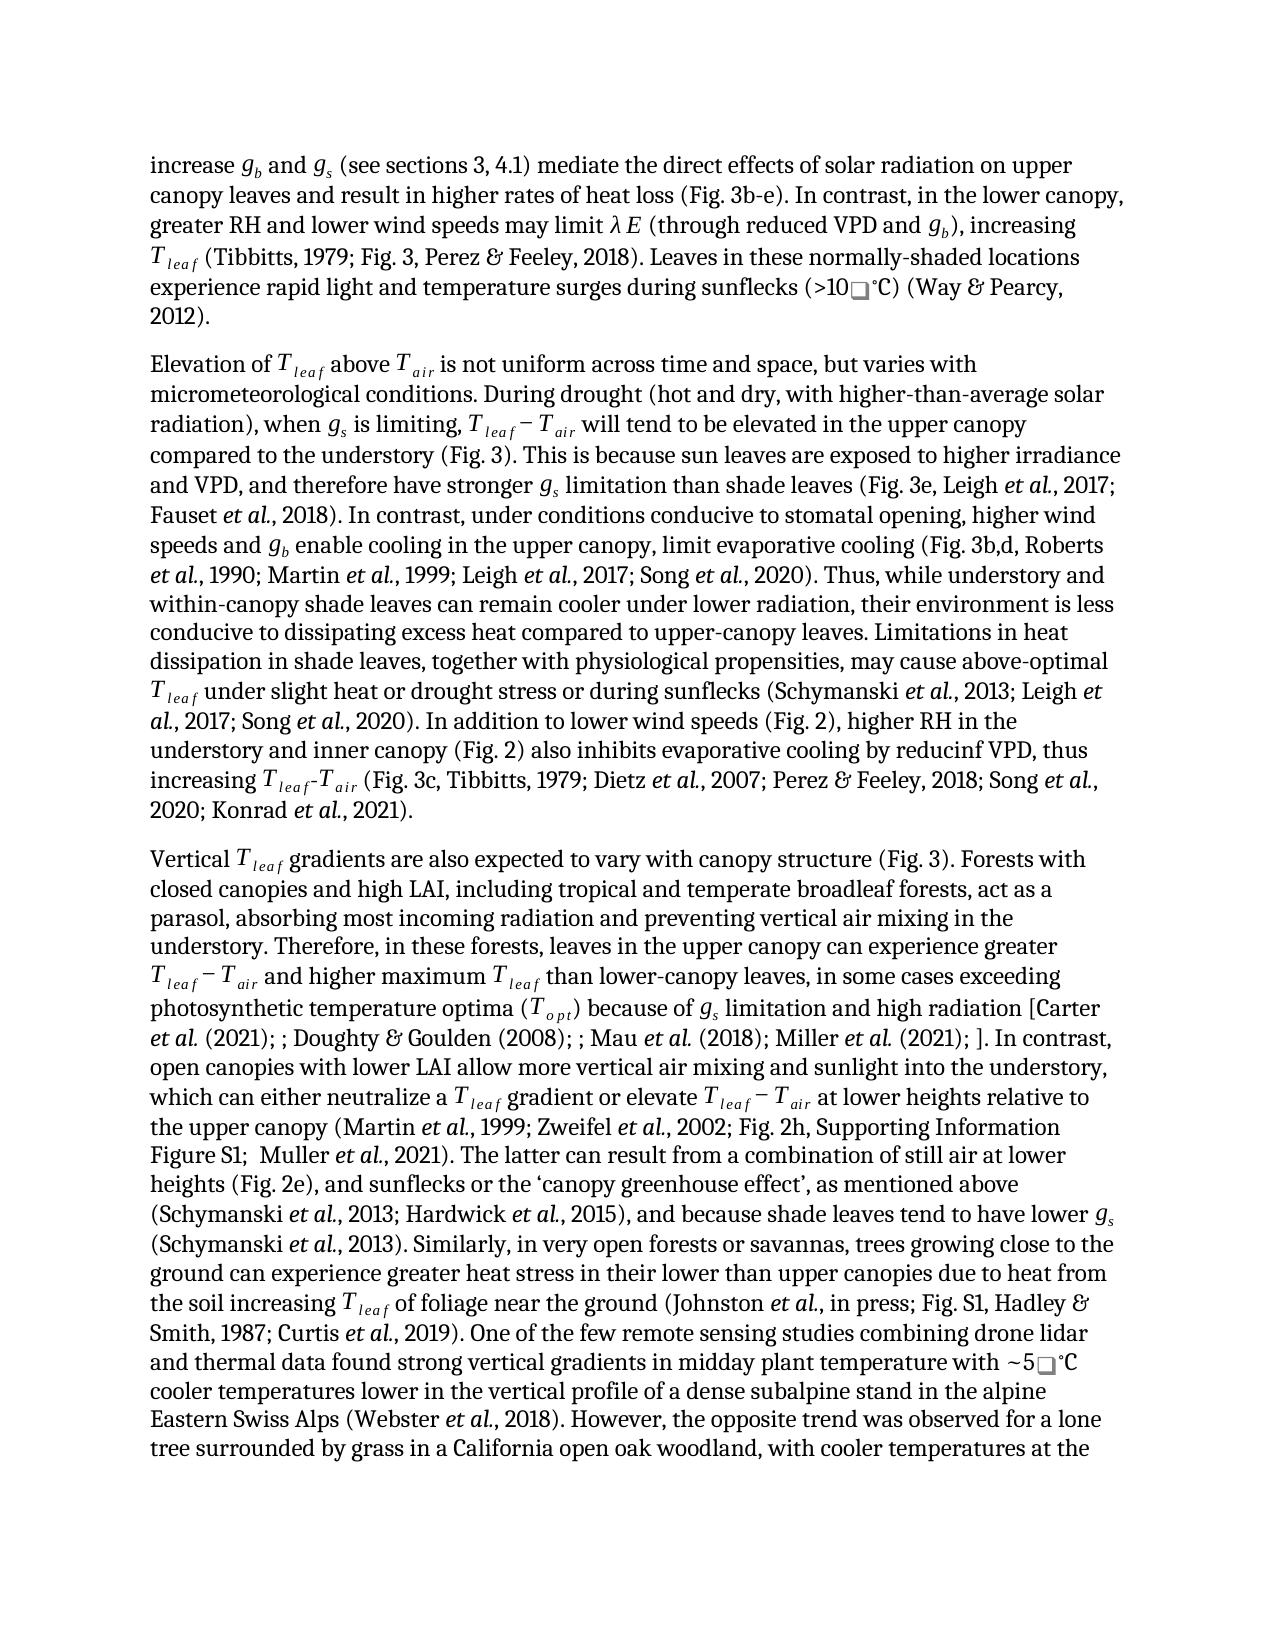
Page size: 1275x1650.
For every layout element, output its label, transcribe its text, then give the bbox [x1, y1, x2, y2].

text Elevation of above is not uniform across time and space, but varies with micrometeorological conditions. During drought (hot and dry, with higher-than-average solar radiation), when is limiting, will tend to be elevated in the upper canopy compared to the understory (Fig. 3). This is because sun leaves are exposed to higher irradiance and VPD, and therefore have stronger limitation than shade leaves (Fig. 3e, Leigh et al., 2017; Fauset et al., 2018). In contrast, under conditions conducive to stomatal opening, higher wind speeds and enable cooling in the upper canopy, limit evaporative cooling (Fig. 3b,d, Roberts et al., 1990; Martin et al., 1999; Leigh et al., 2017; Song et al., 2020). Thus, while understory and within-canopy shade leaves can remain cooler under lower radiation, their environment is less conducive to dissipating excess heat compared to upper-canopy leaves. Limitations in heat dissipation in shade leaves, together with physiological propensities, may cause above-optimal under slight heat or drought stress or during sunflecks (Schymanski et al., 2013; Leigh et al., 2017; Song et al., 2020). In addition to lower wind speeds (Fig. 2), higher RH in the understory and inner canopy (Fig. 2) also inhibits evaporative cooling by reducinf VPD, thus increasing - (Fig. 3c, Tibbitts, 1979; Dietz et al., 2007; Perez & Feeley, 2018; Song et al., 2020; Konrad et al., 2021). [150, 349, 1125, 825]
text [150, 843, 1125, 1463]
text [150, 150, 1125, 330]
